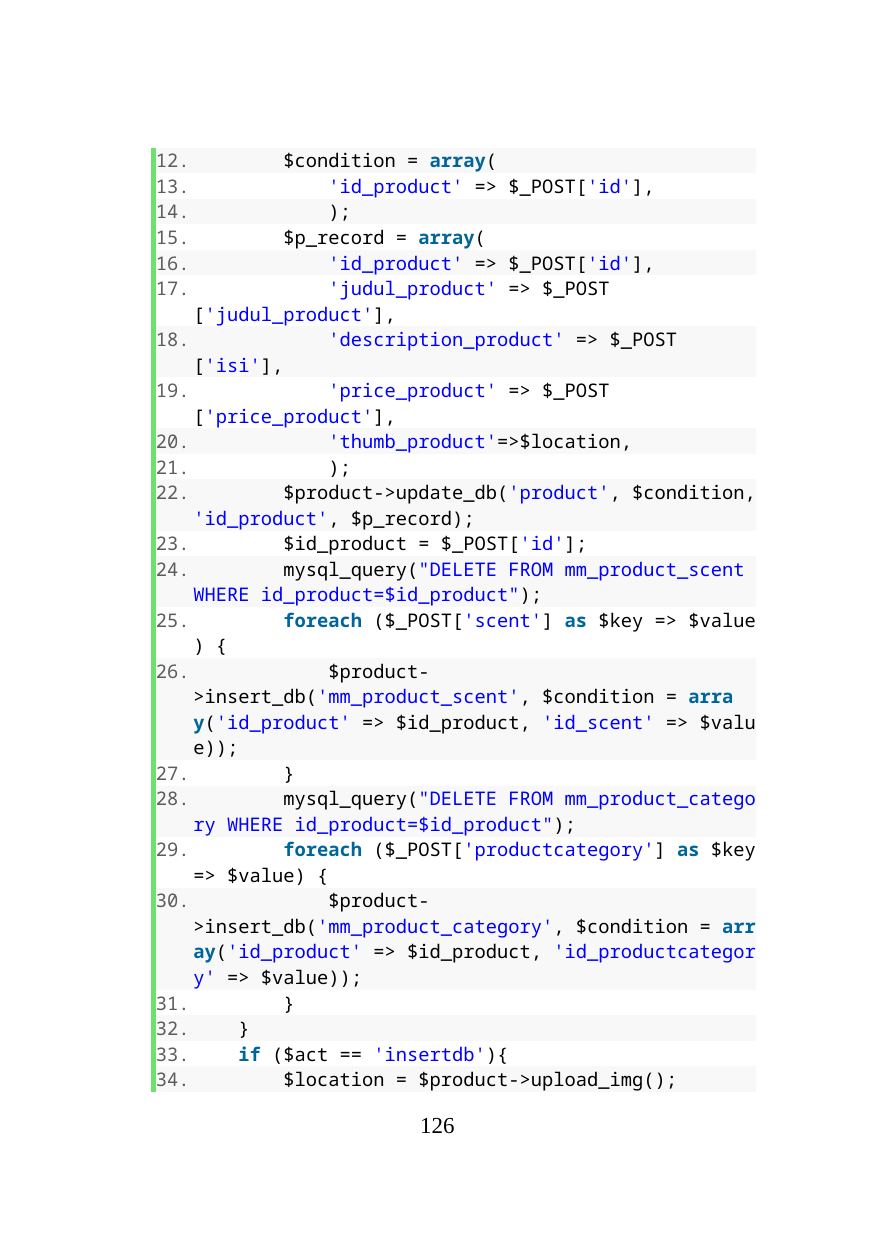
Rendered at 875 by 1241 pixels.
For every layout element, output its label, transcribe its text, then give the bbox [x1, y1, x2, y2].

list 'judul_product' => $_POST['judul_product'], [156, 275, 756, 326]
list $location = $product->upload_img(); [156, 1066, 756, 1092]
list if ($act == 'insertdb'){ [156, 1041, 756, 1066]
list $p_record = array( [156, 224, 756, 250]
list $product->insert_db('mm_product_category', $condition = array('id_product' => $id_product, 'id_productcategory' => $value)); [156, 888, 756, 990]
list foreach ($_POST['scent'] as $key => $value) { [156, 607, 756, 658]
list ); [156, 199, 756, 224]
list } [156, 990, 756, 1015]
list 'id_product' => $_POST['id'], [156, 250, 756, 275]
list ); [156, 454, 756, 479]
list mysql_query("DELETE FROM mm_product_scent WHERE id_product=$id_product"); [156, 556, 756, 607]
list 'id_product' => $_POST['id'], [156, 173, 756, 199]
list 'price_product' => $_POST['price_product'], [156, 377, 756, 428]
list 'thumb_product'=>$location, [156, 428, 756, 454]
list $id_product = $_POST['id']; [156, 531, 756, 556]
list 'description_product' => $_POST['isi'], [156, 326, 756, 377]
list foreach ($_POST['productcategory'] as $key => $value) { [156, 837, 756, 888]
list $condition = array( [156, 148, 756, 173]
list } [156, 1015, 756, 1041]
list mysql_query("DELETE FROM mm_product_category WHERE id_product=$id_product"); [156, 786, 756, 837]
list $product->insert_db('mm_product_scent', $condition = array('id_product' => $id_product, 'id_scent' => $value)); [156, 658, 756, 760]
list } [156, 760, 756, 786]
list $product->update_db('product', $condition, 'id_product', $p_record); [156, 479, 756, 531]
